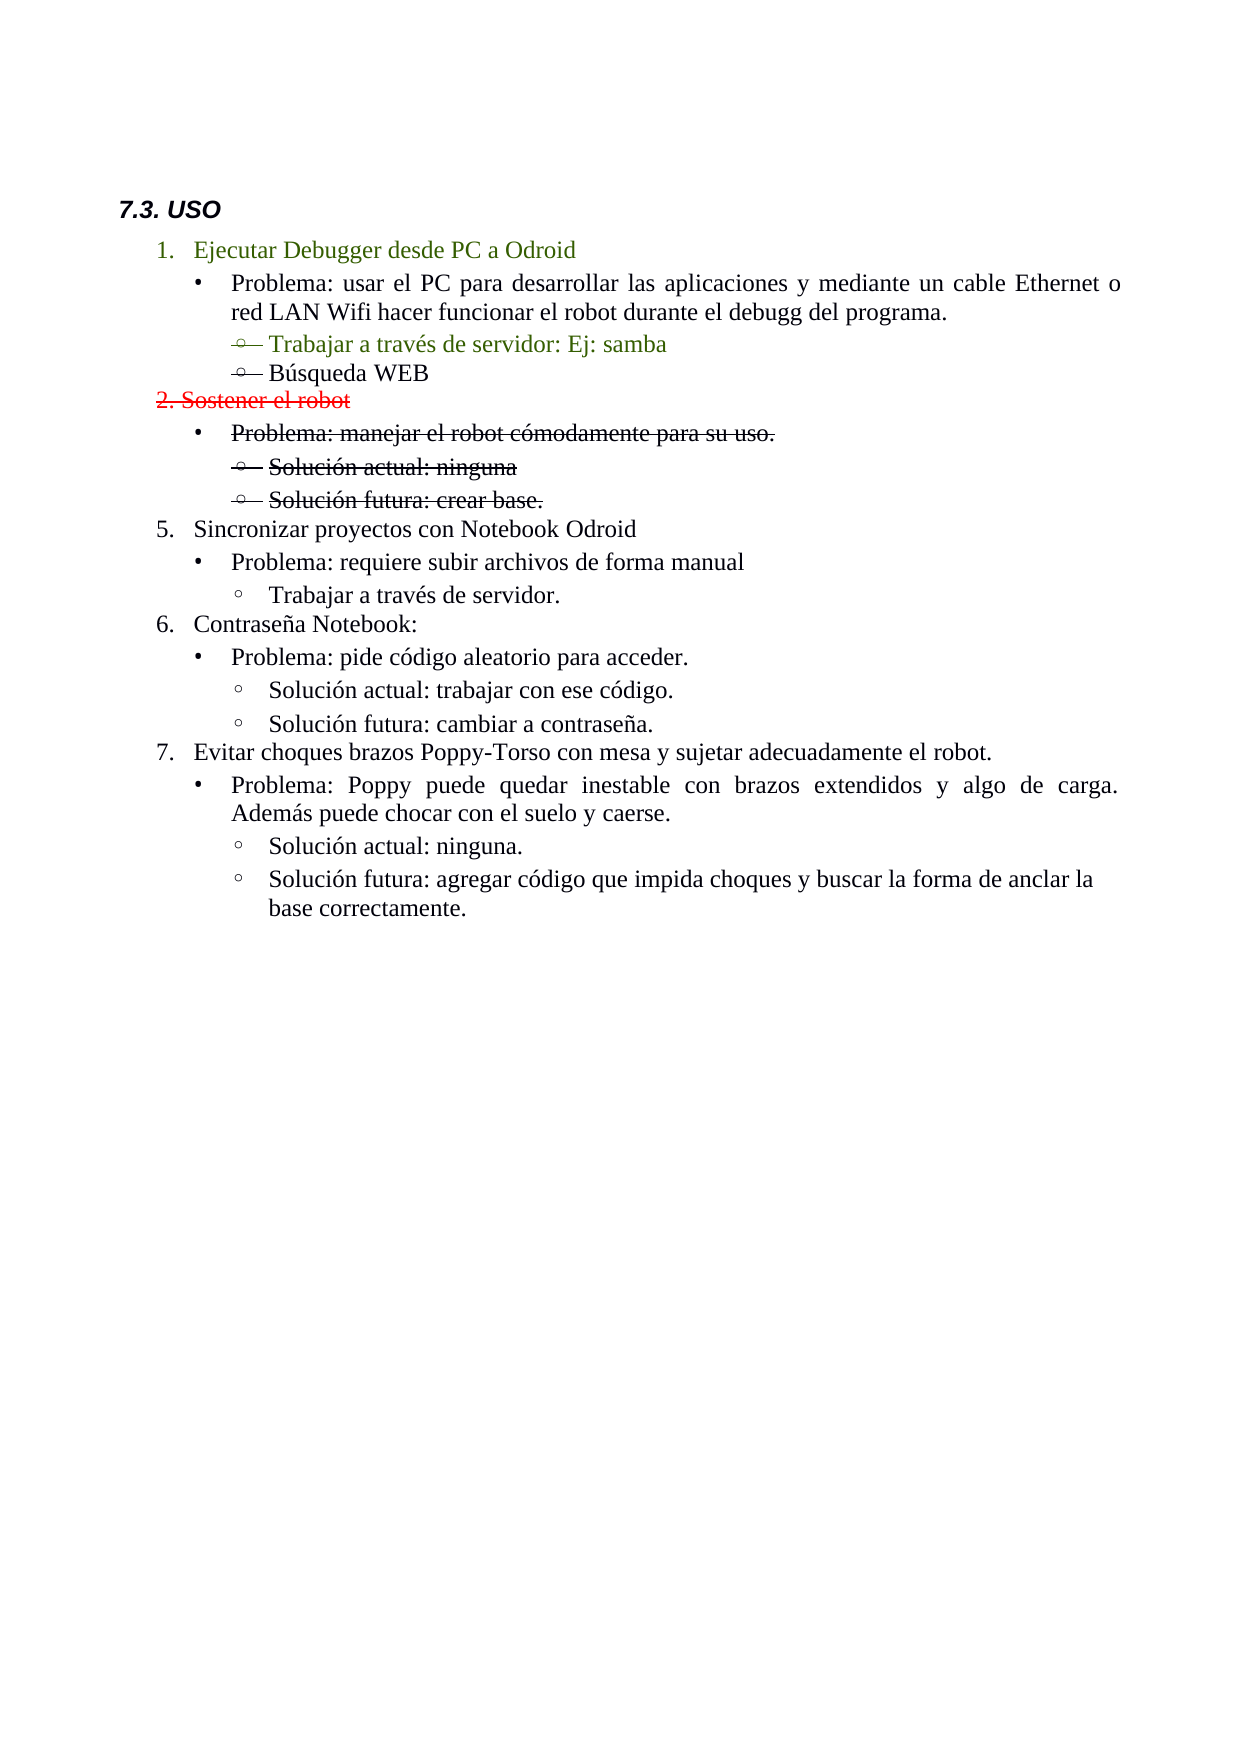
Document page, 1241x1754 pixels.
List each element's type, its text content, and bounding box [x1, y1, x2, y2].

list Sincronizar proyectos con Notebook Odroid [156, 515, 1123, 543]
list Solución futura: cambiar a contraseña. [231, 705, 1123, 739]
list Búsqueda WEB 2. Sostener el robot [156, 360, 429, 414]
list Solución futura: crear base. [231, 482, 1123, 515]
list Problema: manejar el robot cómodamente para su uso. [193, 414, 1123, 448]
list Solución actual: ninguna. [231, 827, 1123, 861]
list Solución actual: trabajar con ese código. [231, 672, 1123, 705]
subtitle USO [118, 195, 1123, 223]
list Solución futura: agregar código que impida choques y buscar la forma de anclar la base correctamente. [231, 862, 1094, 921]
list Ejecutar Debugger desde PC a Odroid [156, 236, 1123, 264]
list Problema: requiere subir archivos de forma manual [193, 543, 1123, 577]
list Trabajar a través de servidor. [231, 577, 1123, 610]
list Evitar choques brazos Poppy-Torso con mesa y sujetar adecuadamente el robot. [156, 739, 1123, 766]
list Problema: usar el PC para desarrollar las aplicaciones y mediante un cable Ethernet o red LAN Wifi hacer funcionar el robot durante el debugg del programa. [193, 266, 1122, 325]
list Problema: Poppy puede quedar inestable con brazos extendidos y algo de carga. Además puede chocar con el suelo y caerse. [193, 768, 1119, 827]
list Contraseña Notebook: [156, 610, 1123, 638]
list Problema: pide código aleatorio para acceder. [193, 638, 1123, 672]
list Trabajar a través de servidor: Ej: samba [156, 325, 1123, 359]
list Solución actual: ninguna [231, 448, 1123, 482]
